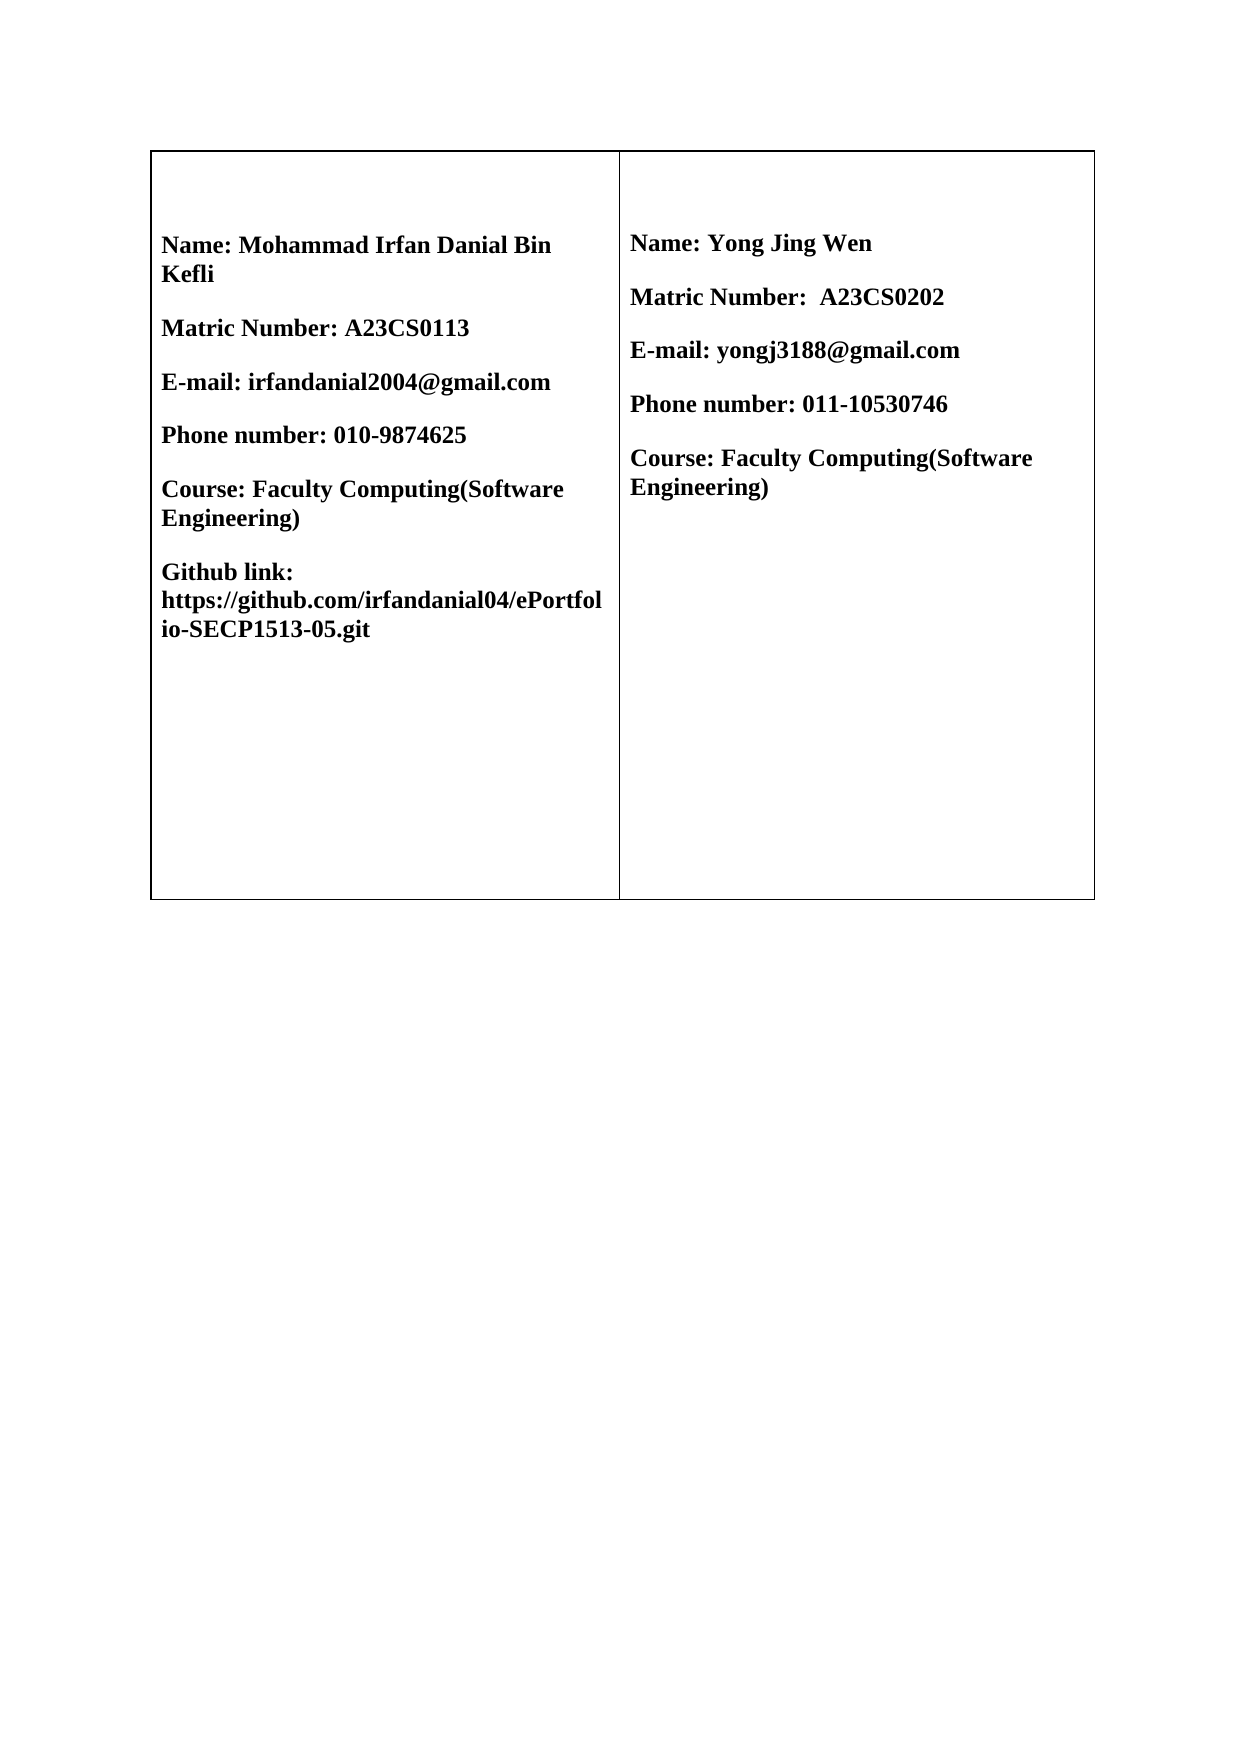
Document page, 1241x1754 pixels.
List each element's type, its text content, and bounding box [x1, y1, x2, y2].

table_header Name: Mohammad Irfan Danial Bin Kefli Matric Number: A23CS0113 E-mail: irfandanial2004@gmail.com Phone number: 010-9874625 Course: Faculty Computing(Software Engineering) Github link: https://github.com/irfandanial04/ePortfolio-SECP1513-05.git [152, 152, 619, 898]
table_header Name: Yong Jing Wen Matric Number: A23CS0202 E-mail: yongj3188@gmail.com Phone number: 011-10530746 Course: Faculty Computing(Software Engineering) [620, 152, 1094, 898]
